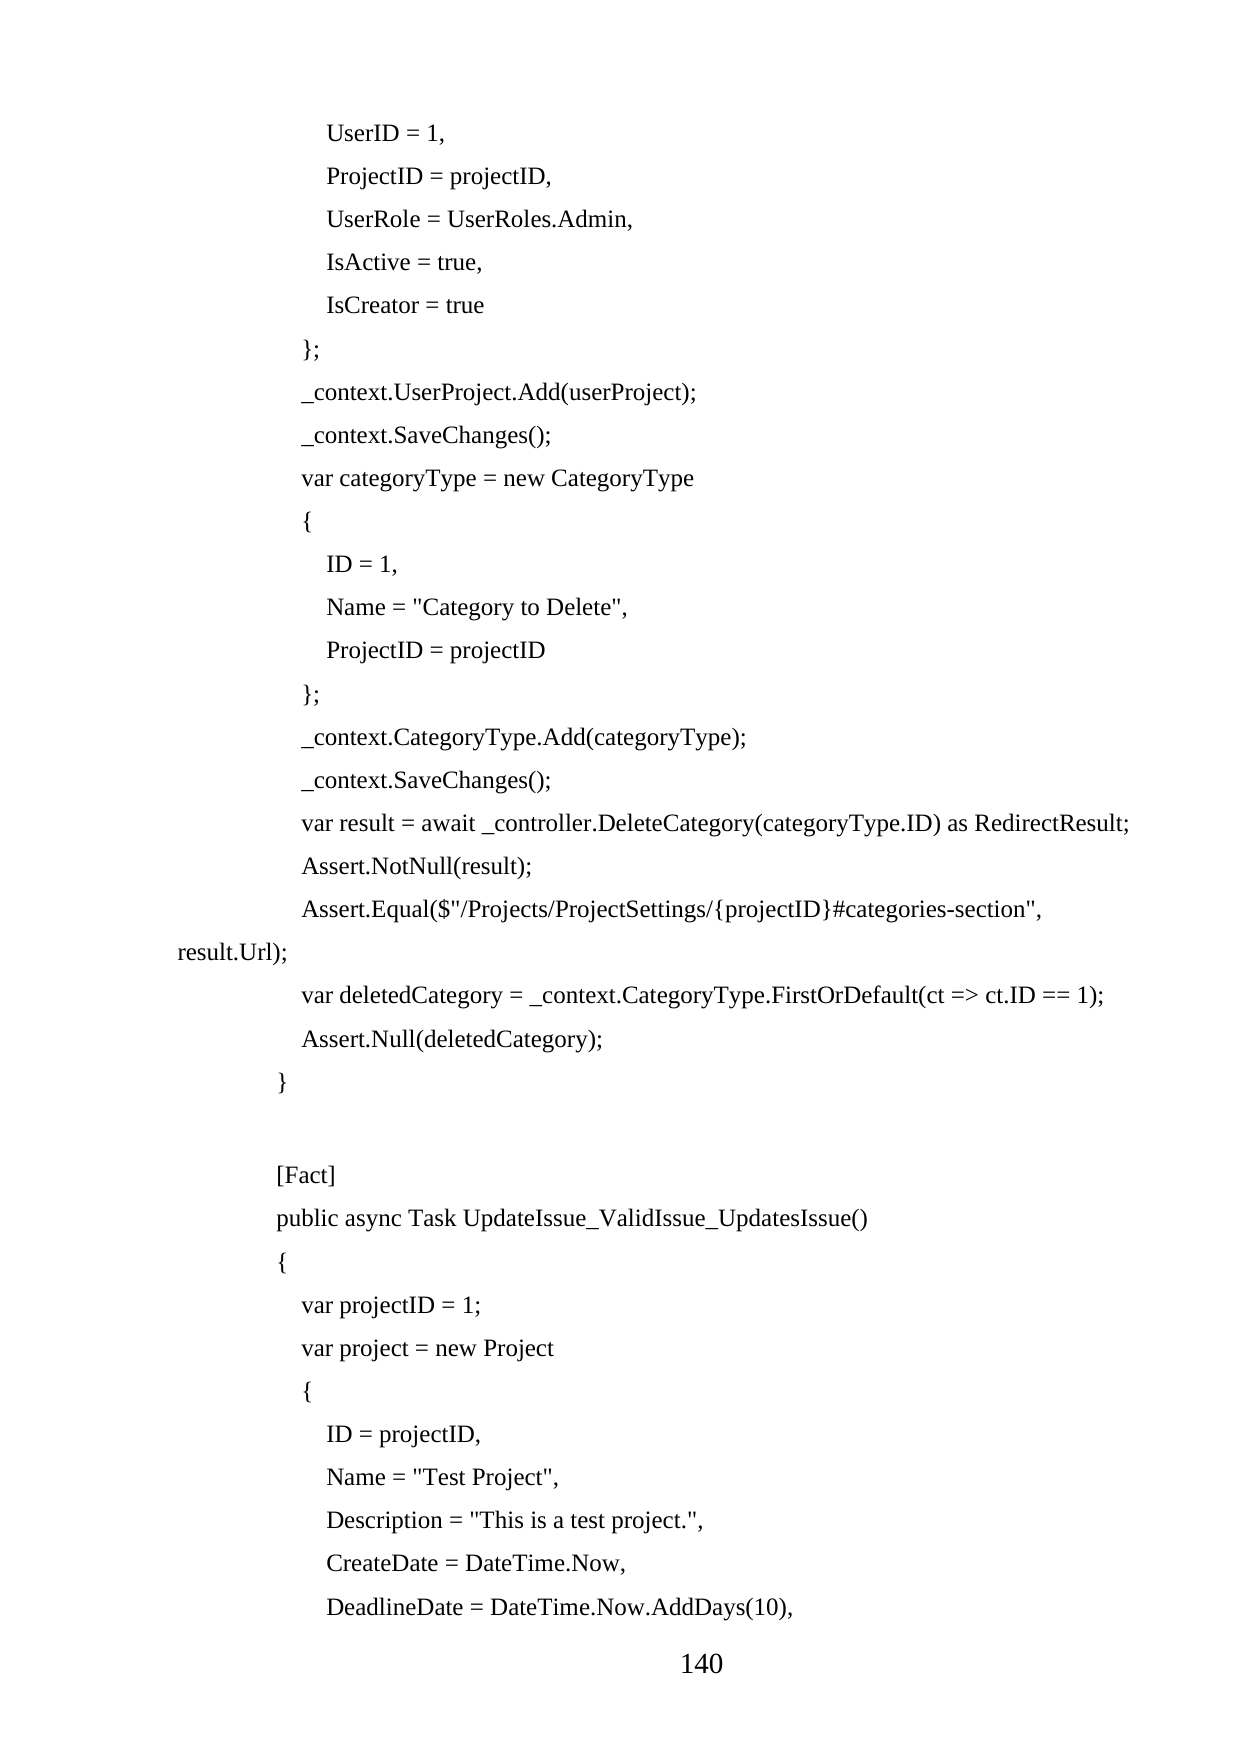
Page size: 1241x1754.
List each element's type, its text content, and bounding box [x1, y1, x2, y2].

text Assert.Equal($"/Projects/ProjectSettings/{projectID}#categories-section", result.Url); [177, 894, 1152, 966]
text ID = 1, [177, 549, 1152, 578]
text _context.CategoryType.Add(categoryType); [177, 722, 1152, 751]
text }; [177, 679, 1152, 707]
text { [177, 506, 1152, 535]
text { [177, 1376, 1152, 1405]
text var categoryType = new CategoryType [177, 463, 1152, 492]
text { [177, 1247, 1152, 1275]
text } [177, 1067, 1152, 1096]
text _context.UserProject.Add(userProject); [177, 377, 1152, 406]
text Assert.NotNull(result); [177, 851, 1152, 880]
text var result = await _controller.DeleteCategory(categoryType.ID) as RedirectResult; [177, 808, 1152, 837]
text Name = "Category to Delete", [177, 592, 1152, 621]
text CreateDate = DateTime.Now, [177, 1548, 1152, 1577]
text }; [177, 334, 1152, 362]
text UserID = 1, [177, 118, 1152, 147]
text DeadlineDate = DateTime.Now.AddDays(10), [177, 1592, 1152, 1620]
text _context.SaveChanges(); [177, 765, 1152, 794]
text ID = projectID, [177, 1419, 1152, 1448]
text Name = "Test Project", [177, 1462, 1152, 1491]
text var deletedCategory = _context.CategoryType.FirstOrDefault(ct => ct.ID == 1); [177, 981, 1152, 1009]
text ProjectID = projectID [177, 636, 1152, 664]
text UserRole = UserRoles.Admin, [177, 204, 1152, 233]
text public async Task UpdateIssue_ValidIssue_UpdatesIssue() [177, 1203, 1152, 1232]
text var projectID = 1; [177, 1290, 1152, 1318]
text Assert.Null(deletedCategory); [177, 1024, 1152, 1052]
text Description = "This is a test project.", [177, 1505, 1152, 1534]
text _context.SaveChanges(); [177, 420, 1152, 449]
text IsCreator = true [177, 291, 1152, 319]
text IsActive = true, [177, 247, 1152, 276]
text [Fact] [177, 1160, 1152, 1189]
text ProjectID = projectID, [177, 161, 1152, 190]
text var project = new Project [177, 1333, 1152, 1362]
